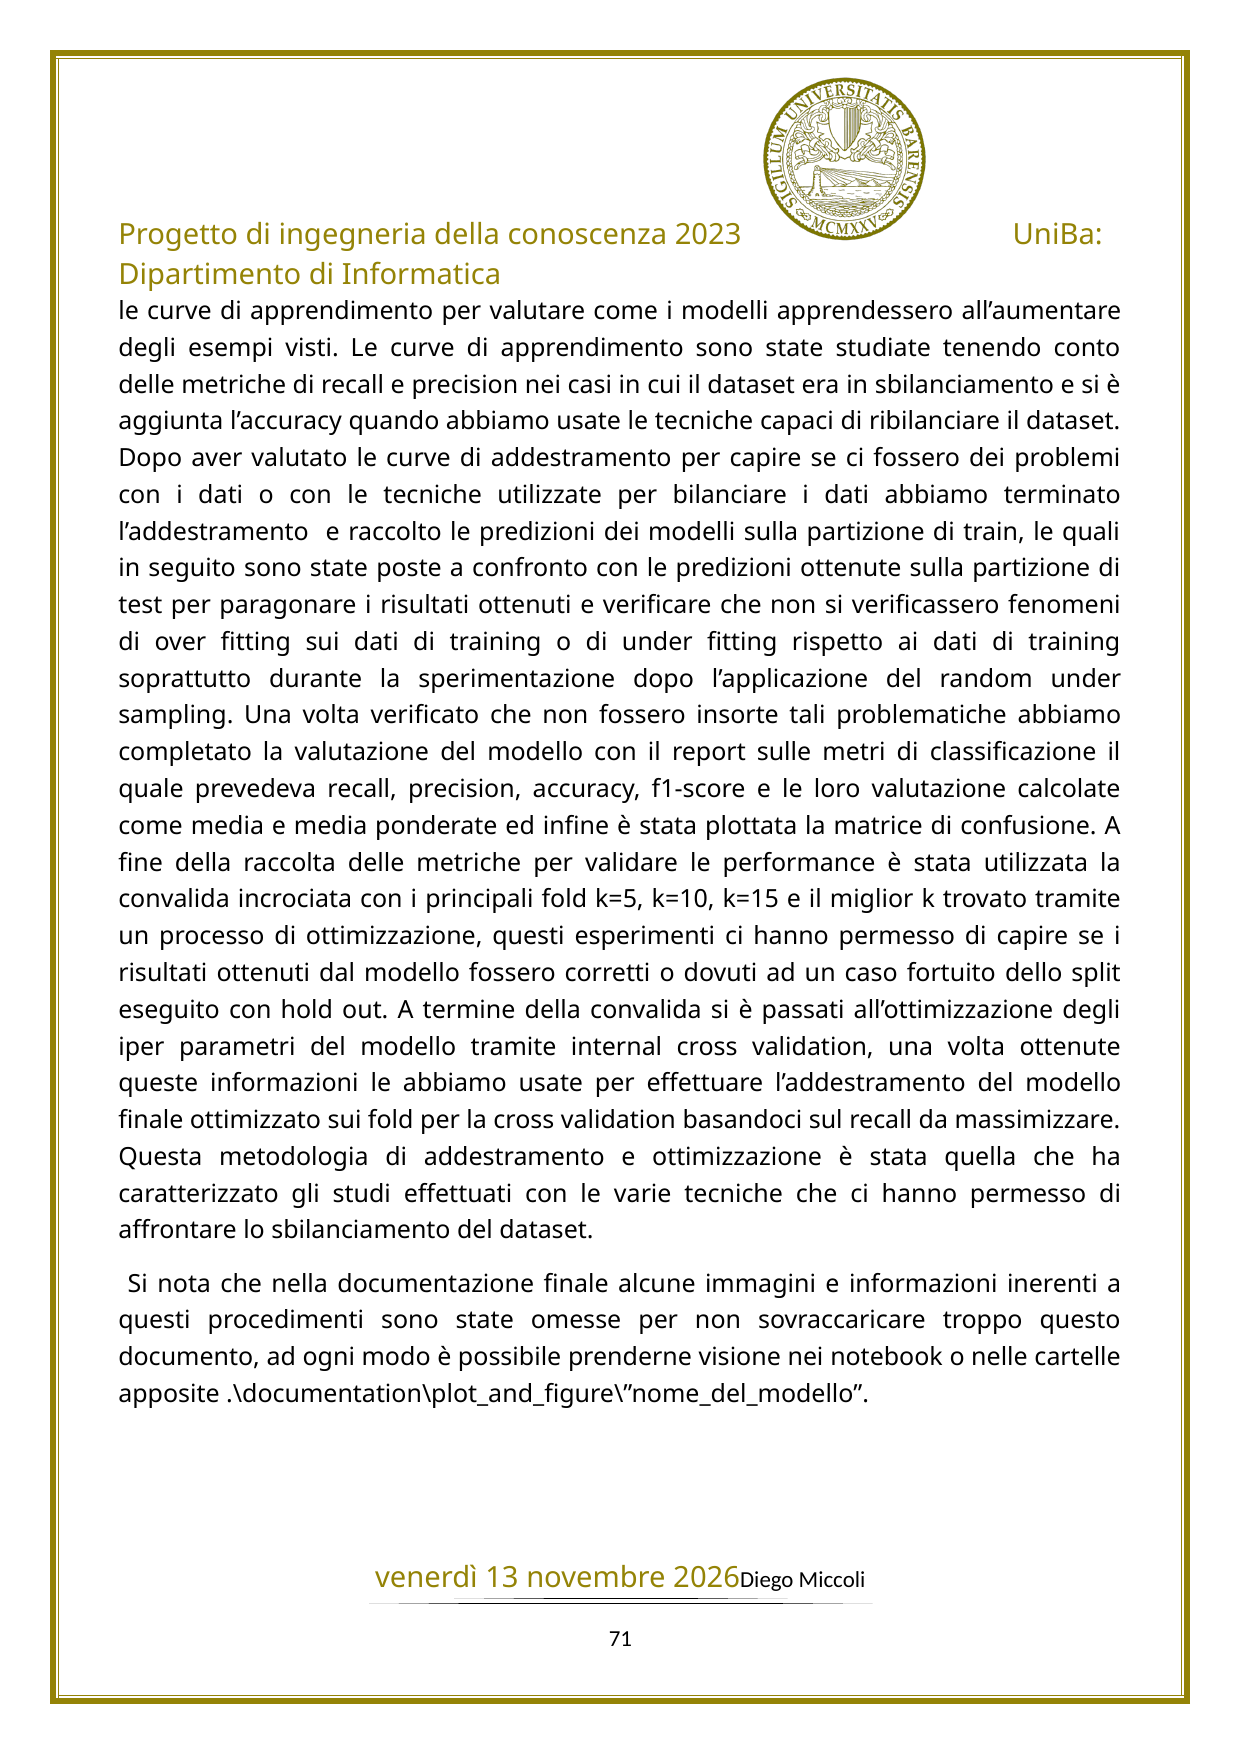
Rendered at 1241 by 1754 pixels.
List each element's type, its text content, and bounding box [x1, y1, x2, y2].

text Si nota che nella documentazione finale alcune immagini e informazioni inerenti a questi procedimenti sono state omesse per non sovraccaricare troppo questo documento, ad ogni modo è possibile prenderne visione nei notebook o nelle cartelle apposite .\documentation\plot_and_figure\”nome_del_modello”. [118, 1265, 1122, 1410]
picture [757, 73, 930, 245]
